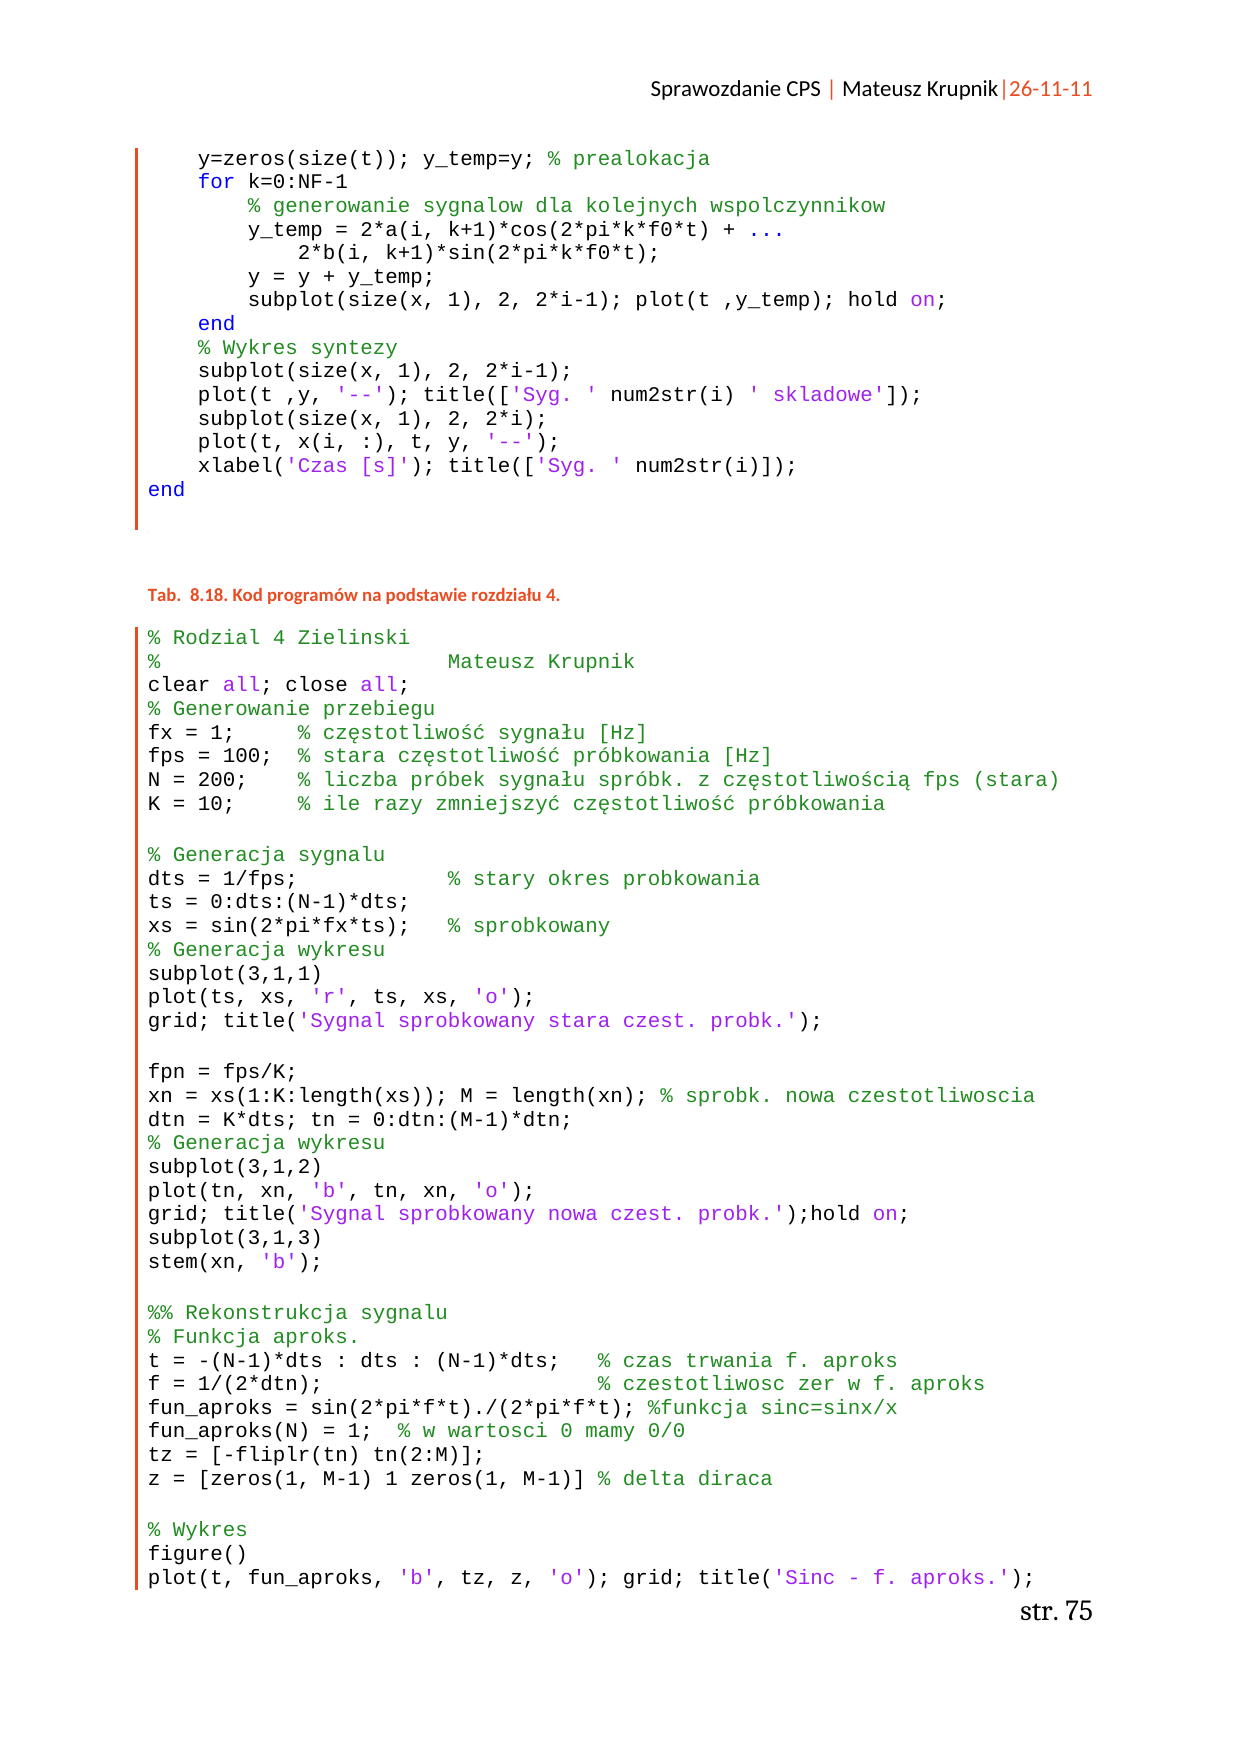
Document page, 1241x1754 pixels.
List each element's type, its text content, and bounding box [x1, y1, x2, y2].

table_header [138, 148, 1096, 530]
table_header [138, 627, 1096, 1590]
